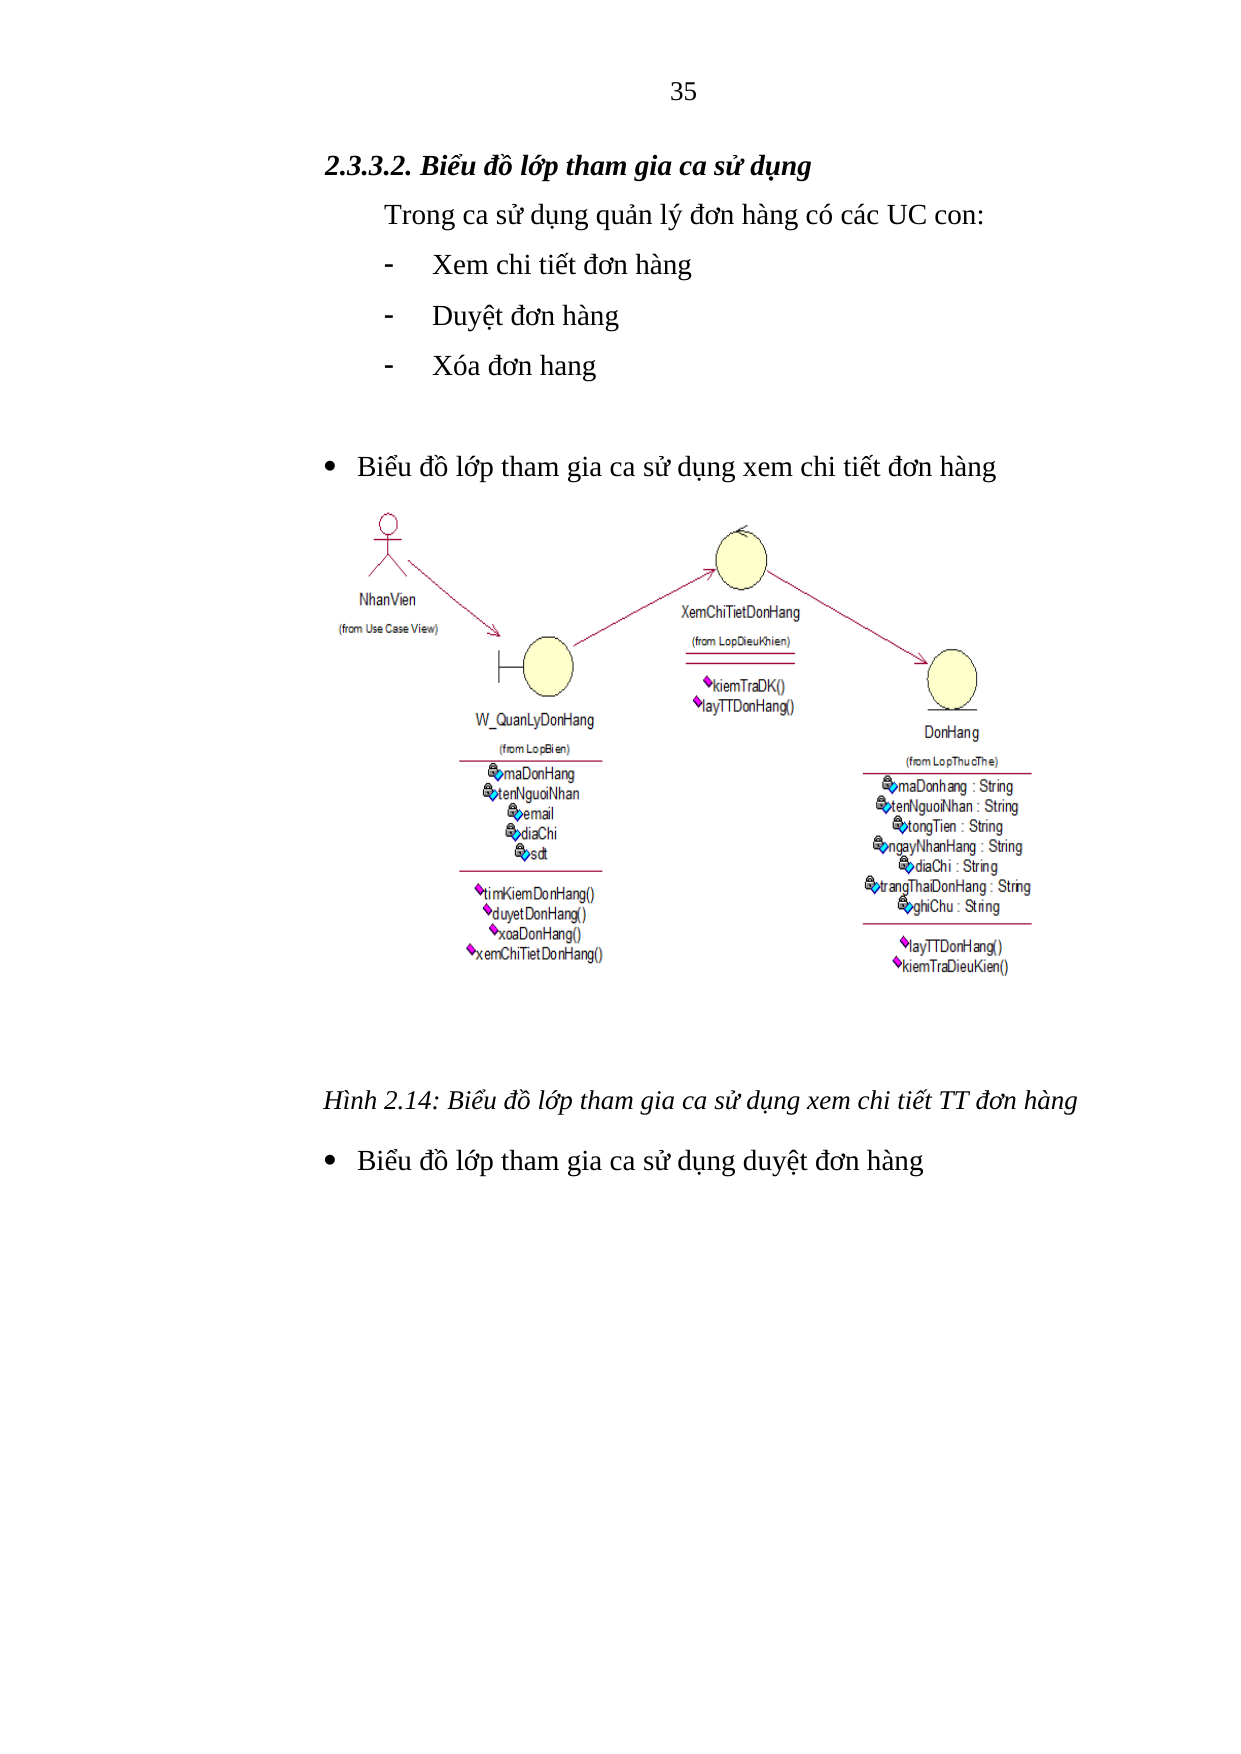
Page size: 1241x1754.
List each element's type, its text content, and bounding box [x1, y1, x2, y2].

list Xem chi tiết đơn hàng [384, 247, 1122, 281]
list Biểu đồ lớp tham gia ca sử dụng duyệt đơn hàng [325, 1143, 1122, 1177]
list Duyệt đơn hàng [384, 298, 1122, 331]
list Xóa đơn hang [384, 348, 1122, 382]
subtitle Hình 2.14: Biểu đồ lớp tham gia ca sử dụng xem chi tiết TT đơn hàng [282, 1084, 1122, 1115]
subtitle 2.3.3.2. Biểu đồ lớp tham gia ca sử dụng [325, 148, 1122, 181]
list Trong ca sử dụng quản lý đơn hàng có các UC con: [384, 197, 1122, 231]
list Biểu đồ lớp tham gia ca sử dụng xem chi tiết đơn hàng [325, 449, 1122, 483]
picture [310, 499, 1112, 1056]
